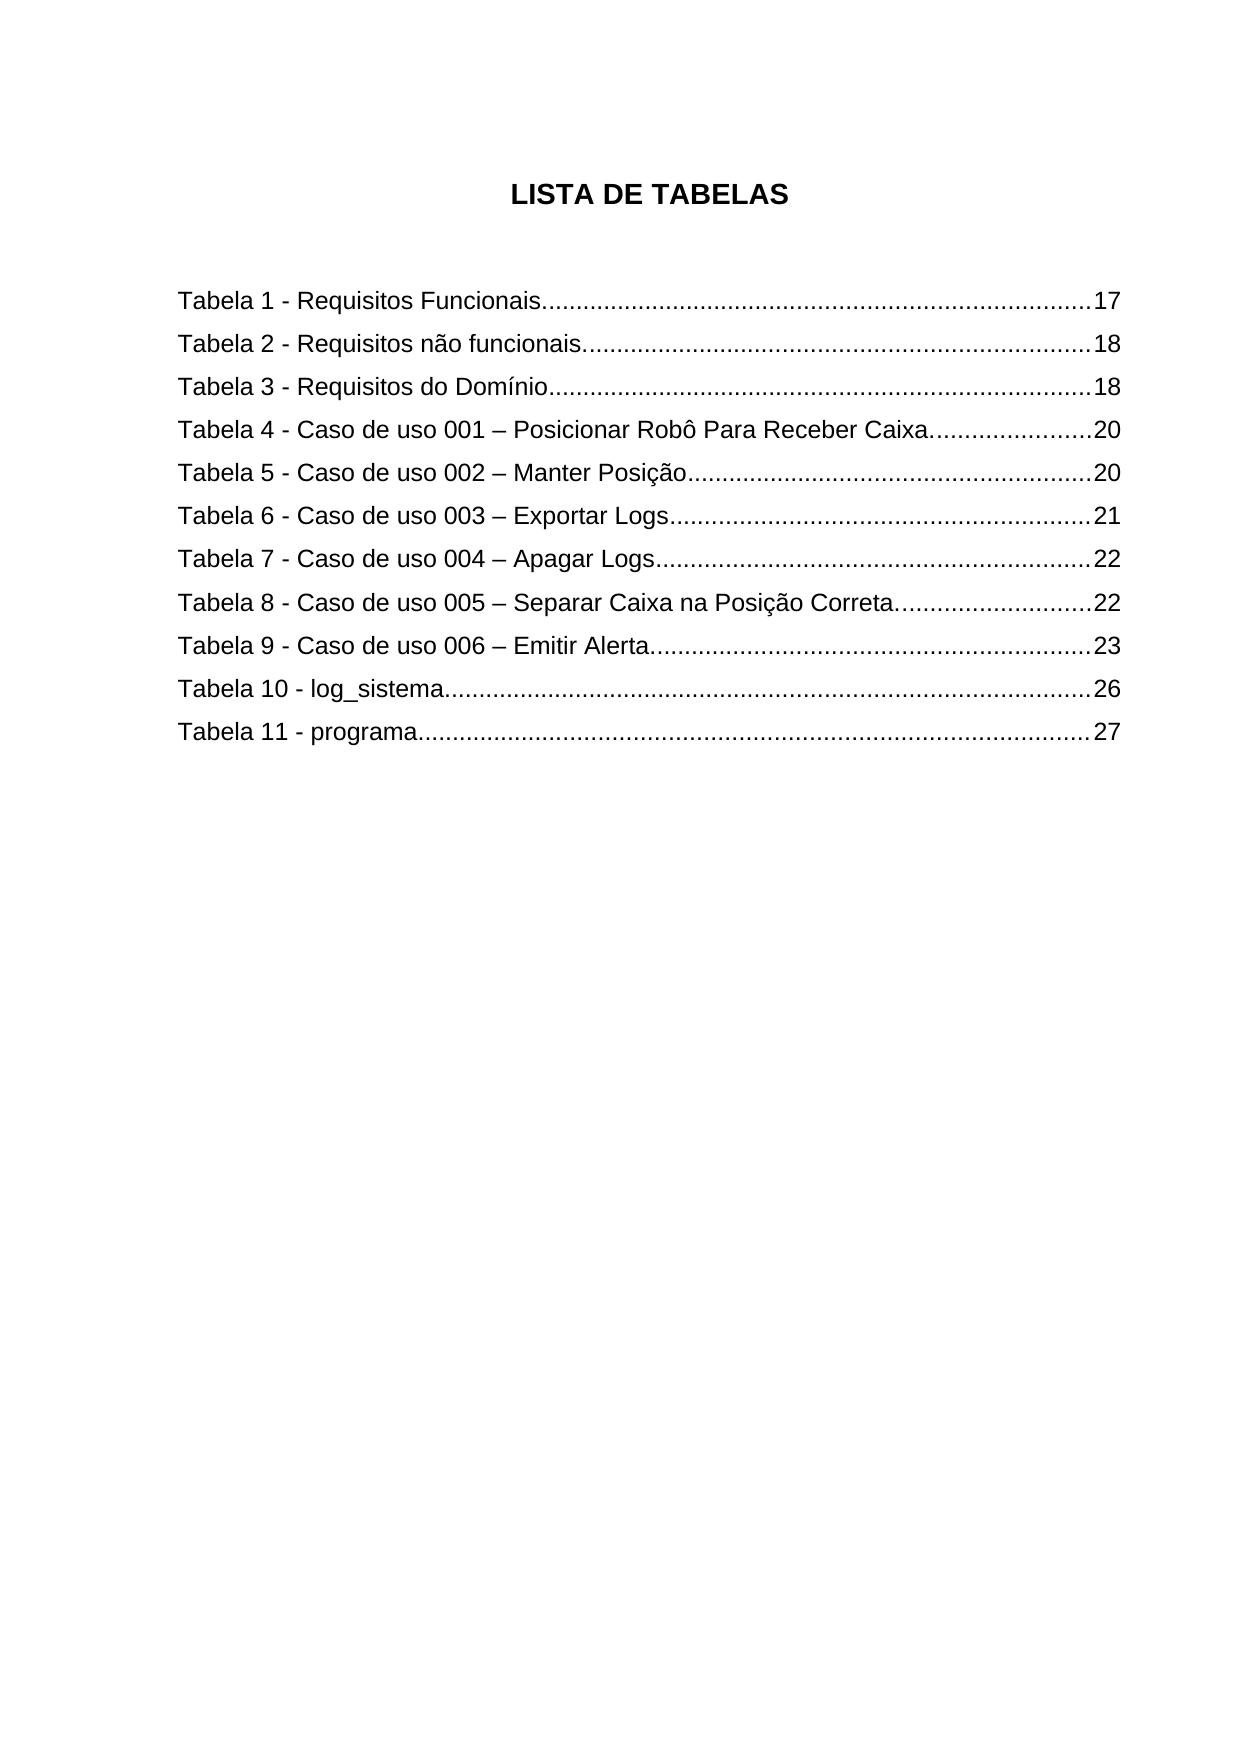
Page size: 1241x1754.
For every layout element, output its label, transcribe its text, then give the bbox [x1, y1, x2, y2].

text Tabela 6 - Caso de uso 003 – Exportar Logs 21 [177, 501, 1122, 530]
text Tabela 8 - Caso de uso 005 – Separar Caixa na Posição Correta. 22 [177, 588, 1122, 616]
text Tabela 1 - Requisitos Funcionais. 17 [177, 286, 1122, 314]
text Tabela 3 - Requisitos do Domínio 18 [177, 372, 1122, 401]
text Tabela 10 - log_sistema 26 [177, 674, 1122, 703]
text Tabela 9 - Caso de uso 006 – Emitir Alerta. 23 [177, 631, 1122, 659]
text Tabela 11 - programa 27 [177, 717, 1122, 746]
text Tabela 4 - Caso de uso 001 – Posicionar Robô Para Receber Caixa. 20 [177, 415, 1122, 444]
text Tabela 2 - Requisitos não funcionais. 18 [177, 329, 1122, 358]
text Tabela 5 - Caso de uso 002 – Manter Posição 20 [177, 458, 1122, 487]
text Tabela 7 - Caso de uso 004 – Apagar Logs 22 [177, 544, 1122, 573]
text LISTA DE TABELAS [177, 177, 1122, 211]
